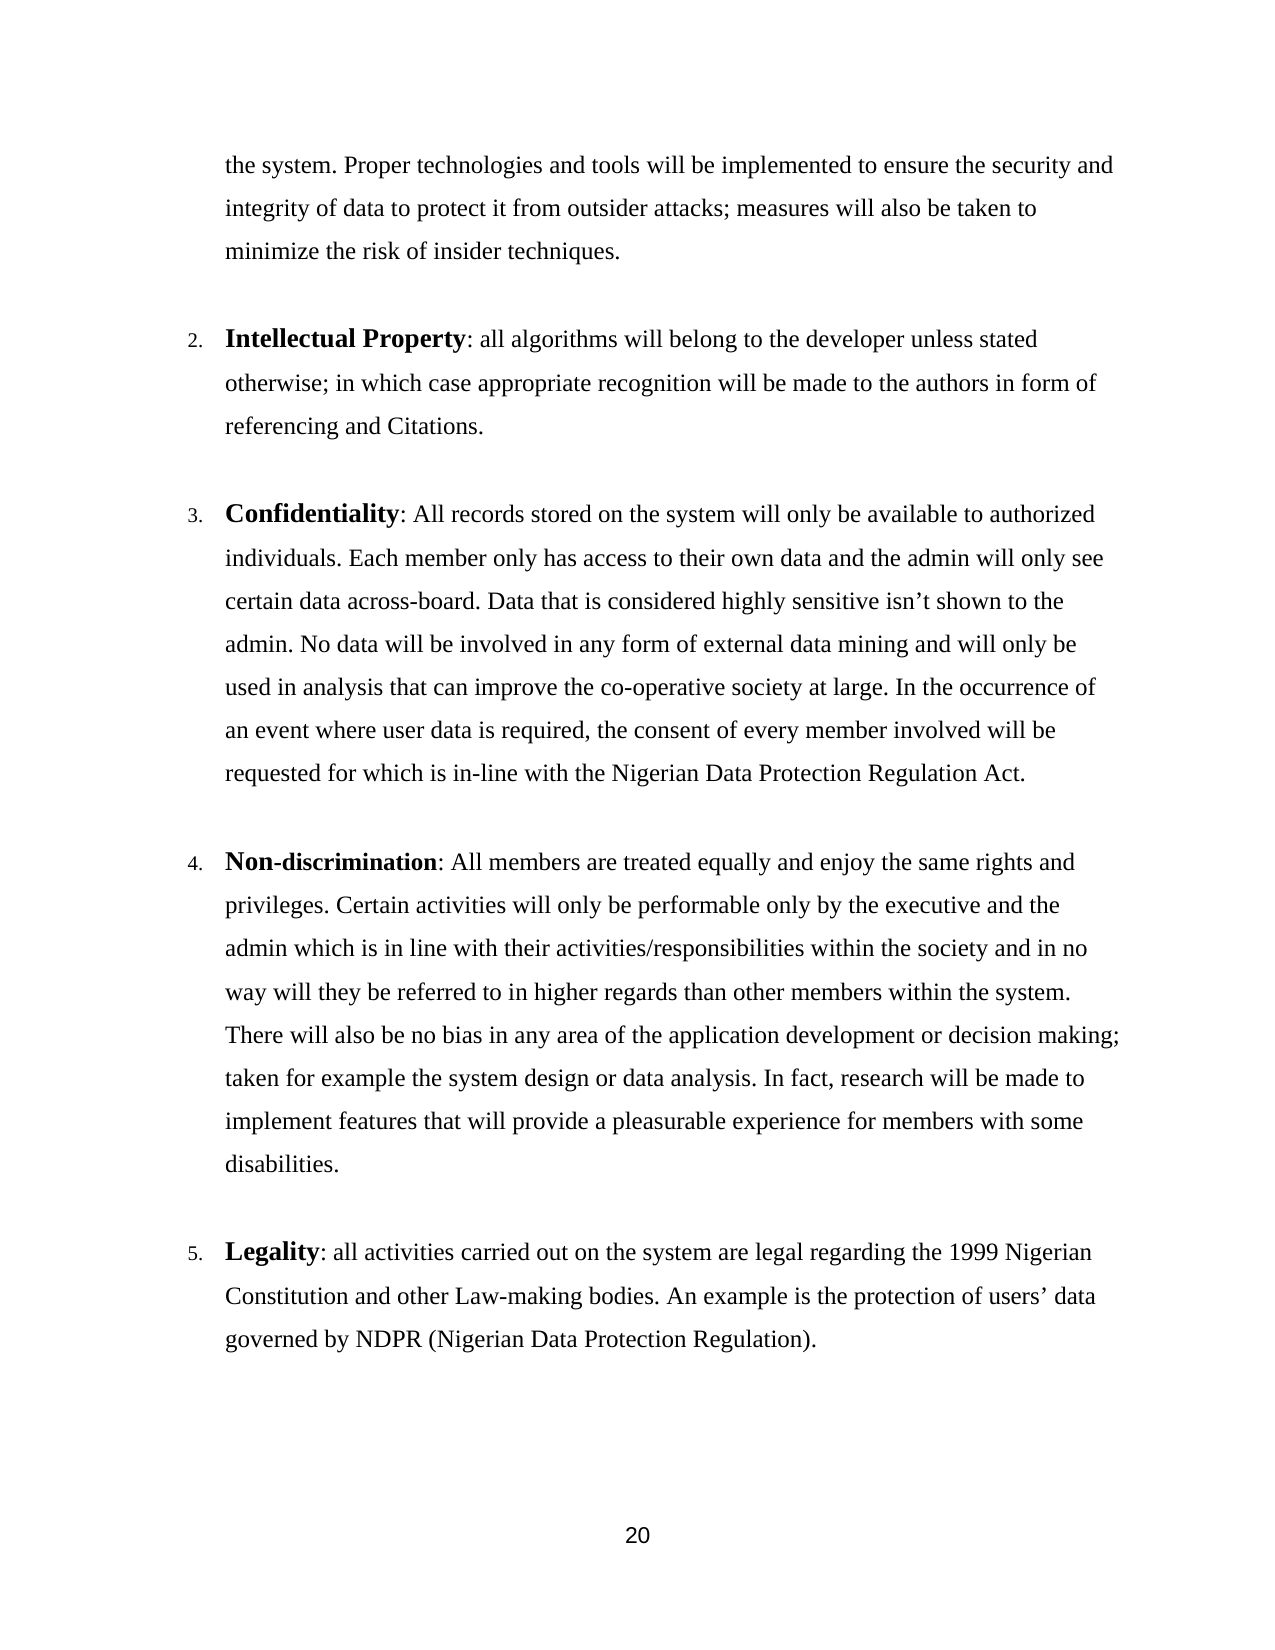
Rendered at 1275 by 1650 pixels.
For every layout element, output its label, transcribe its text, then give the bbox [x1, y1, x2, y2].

list Legality: all activities carried out on the system are legal regarding the 1999 Nigerian Constitution and other Law-making bodies. An example is the protection of users’ data governed by NDPR (Nigerian Data Protection Regulation). [187, 1235, 1125, 1353]
list Non-discrimination: All members are treated equally and enjoy the same rights and privileges. Certain activities will only be performable only by the executive and the admin which is in line with their activities/responsibilities within the society and in no way will they be referred to in higher regards than other members within the system. There will also be no bias in any area of the application development or decision making; taken for example the system design or data analysis. In fact, research will be made to implement features that will provide a pleasurable experience for members with some disabilities. [187, 845, 1125, 1178]
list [187, 150, 1125, 265]
list Confidentiality: All records stored on the system will only be available to authorized individuals. Each member only has access to their own data and the admin will only see certain data across-board. Data that is considered highly sensitive isn’t shown to the admin. No data will be involved in any form of external data mining and will only be used in analysis that can improve the co-operative society at large. In the occurrence of an event where user data is required, the consent of every member involved will be requested for which is in-line with the Nigerian Data Protection Regulation Act. [187, 497, 1125, 787]
list Intellectual Property: all algorithms will belong to the developer unless stated otherwise; in which case appropriate recognition will be made to the authors in form of referencing and Citations. [187, 322, 1125, 440]
